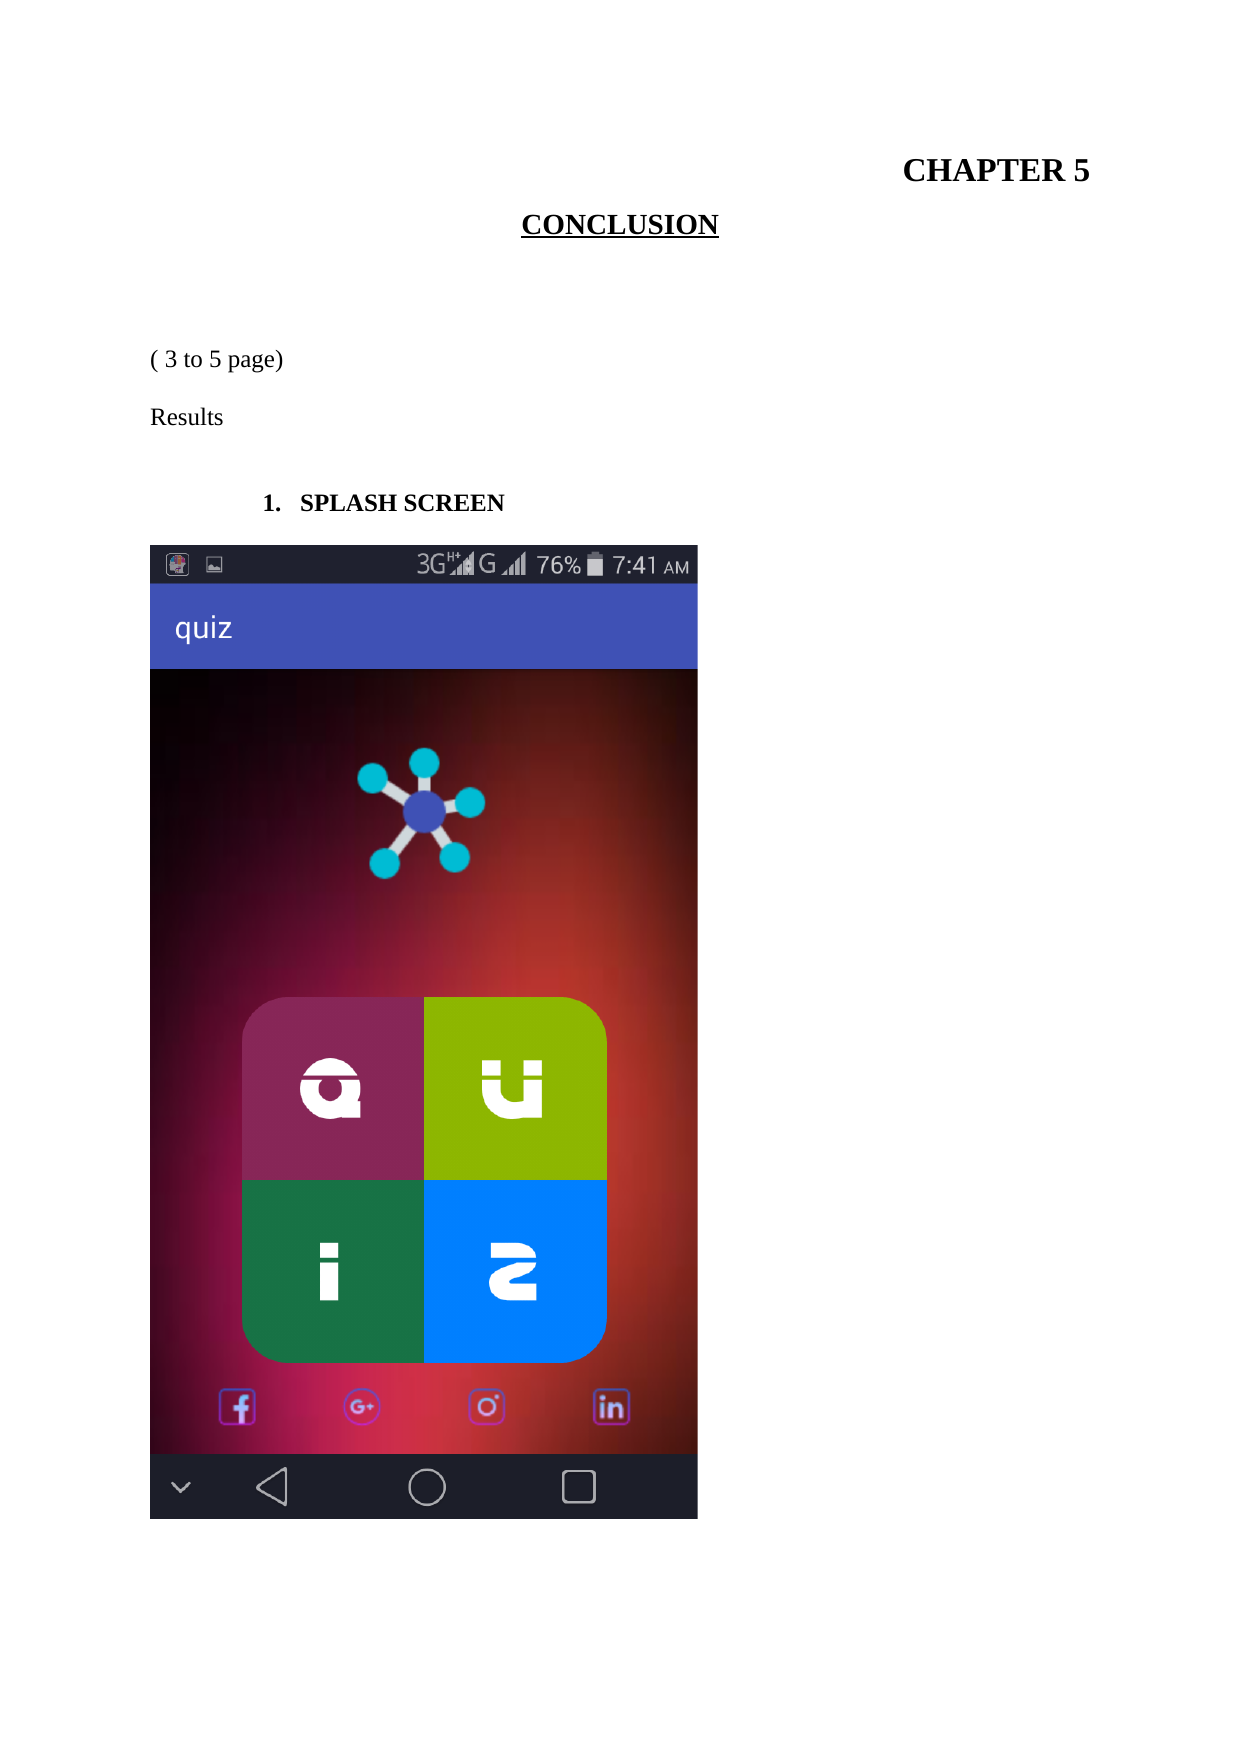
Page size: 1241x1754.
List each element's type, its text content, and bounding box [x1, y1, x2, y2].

text ( 3 to 5 page) [150, 344, 1090, 373]
text Results [150, 402, 1090, 430]
text CONCLUSION [150, 207, 1090, 241]
list SPLASH SCREEN [262, 488, 1090, 517]
text CHAPTER 5 [150, 150, 1090, 188]
picture [150, 545, 698, 1519]
